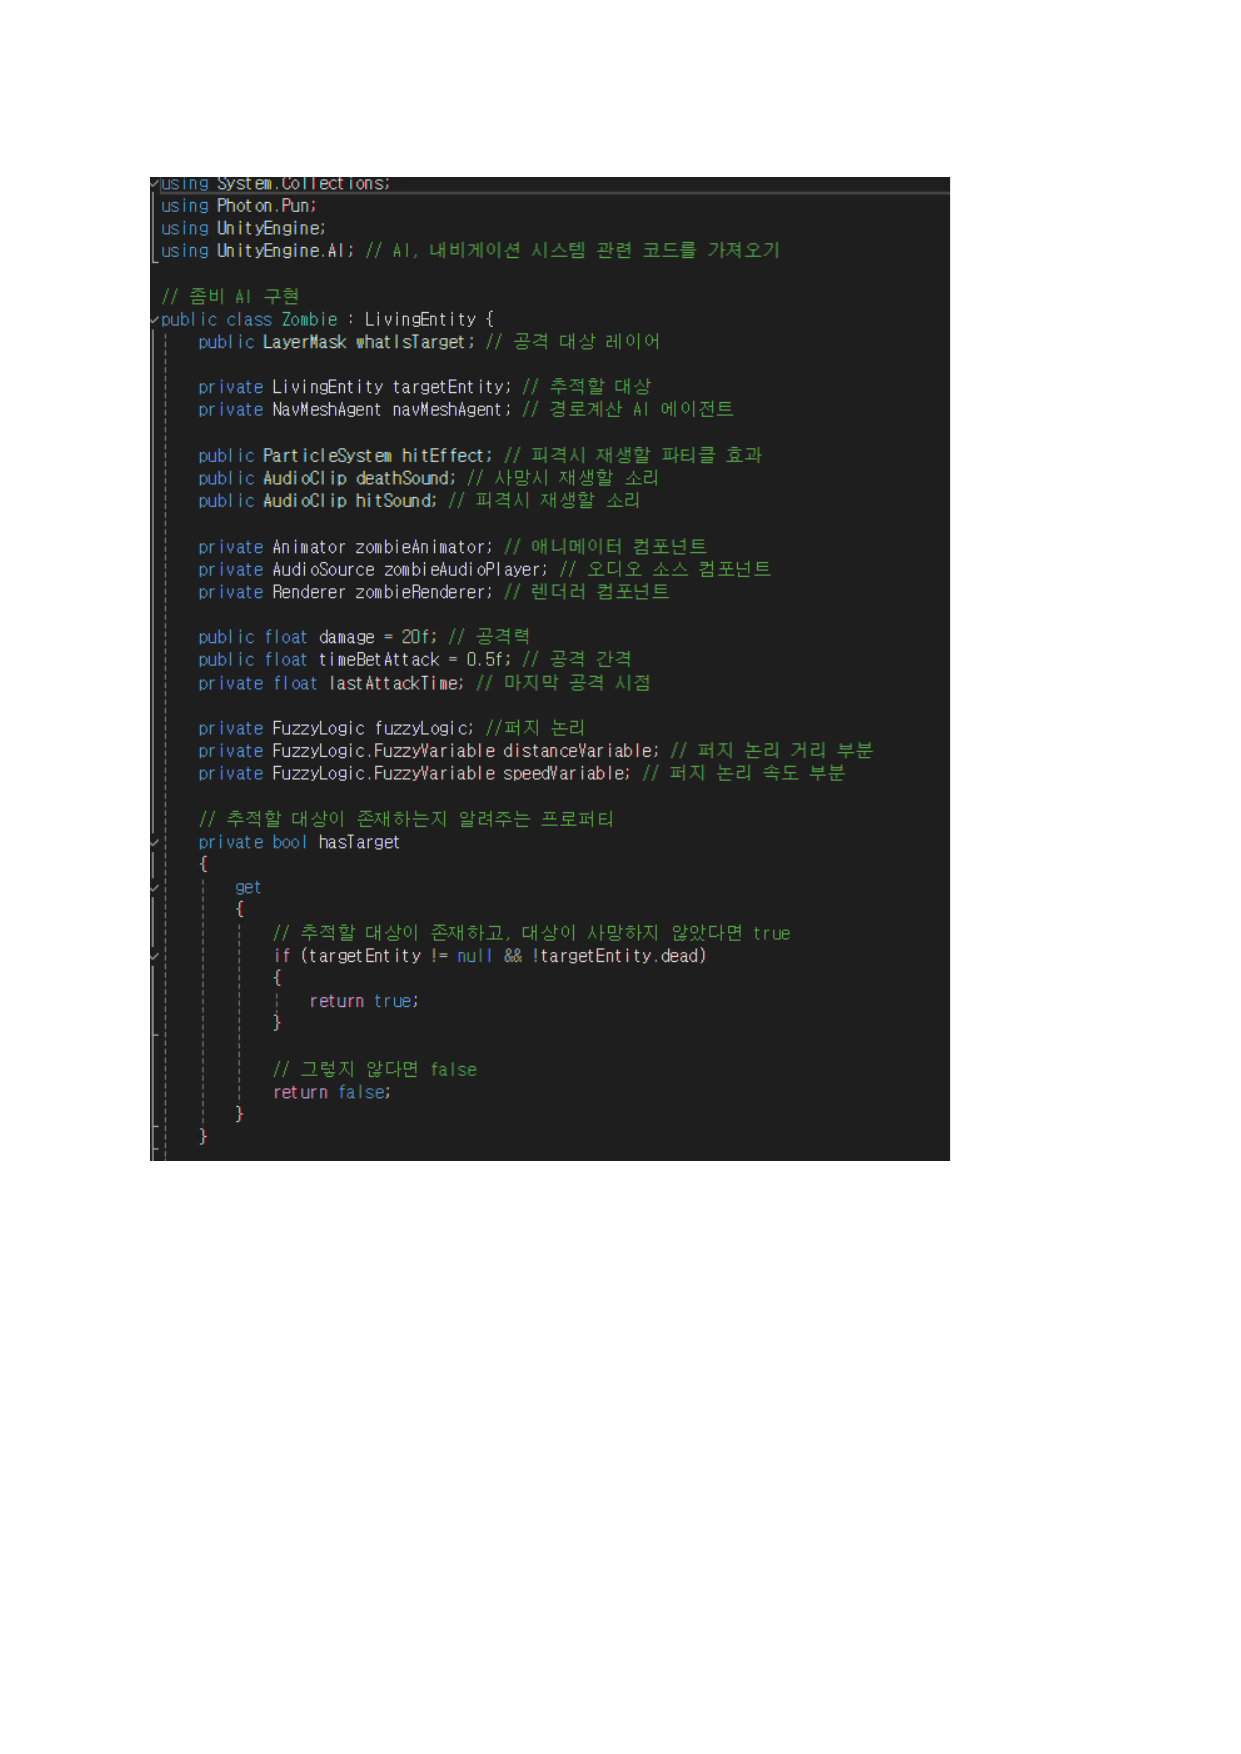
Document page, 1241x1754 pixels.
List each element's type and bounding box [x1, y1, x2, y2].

picture [150, 177, 951, 1161]
